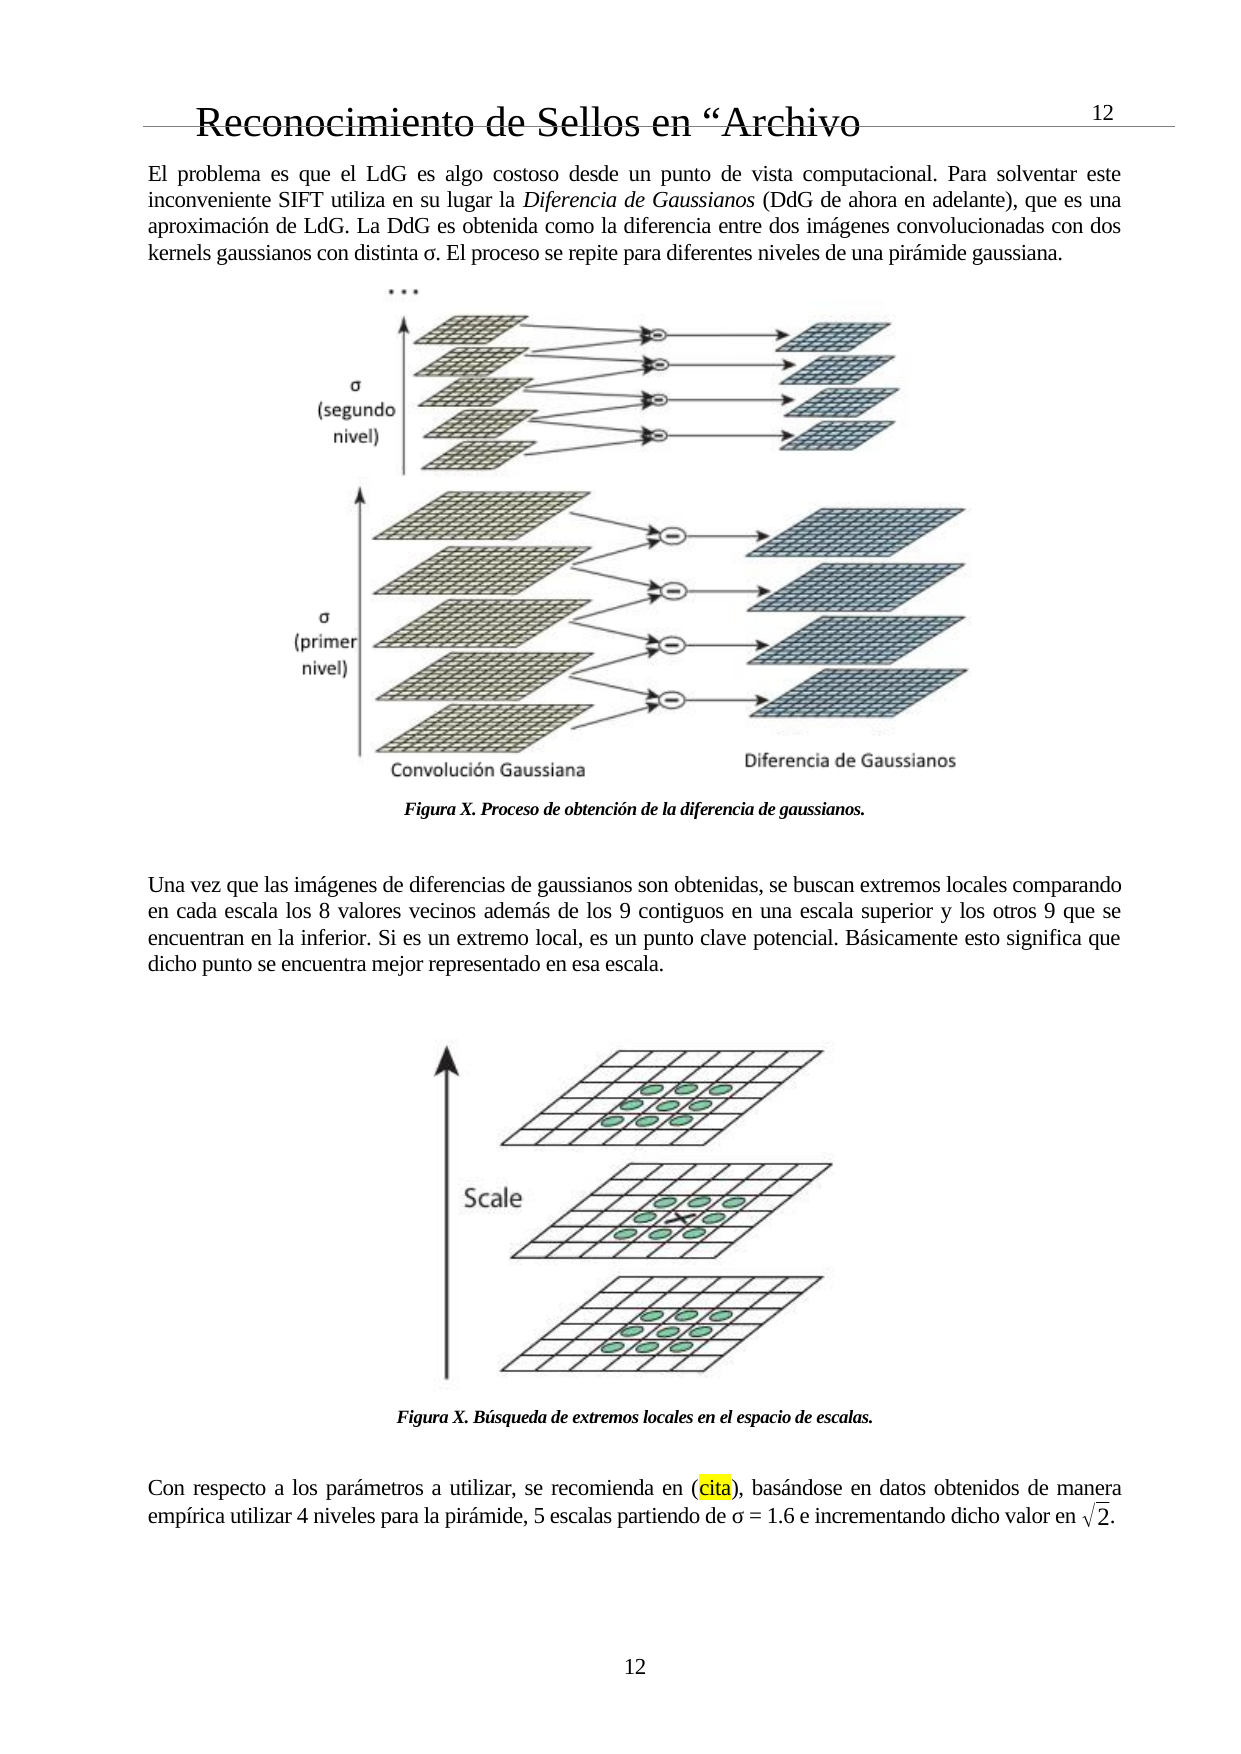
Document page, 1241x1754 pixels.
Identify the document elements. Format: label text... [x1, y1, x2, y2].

picture [409, 1027, 861, 1394]
text Figura X. Búsqueda de extremos locales en el espacio de escalas. [148, 1406, 1122, 1427]
text Figura X. Proceso de obtención de la diferencia de gaussianos. [148, 798, 1122, 819]
text Con respecto a los parámetros a utilizar, se recomienda en (cita), basándose en datos obtenidos de manera empírica utilizar 4 niveles para la pirámide, 5 escalas partiendo de σ = 1.6 e incrementando dicho valor en . [148, 1474, 1122, 1530]
text Una vez que las imágenes de diferencias de gaussianos son obtenidas, se buscan extremos locales comparando en cada escala los 8 valores vecinos además de los 9 contiguos en una escala superior y los otros 9 que se encuentran en la inferior. Si es un extremo local, es un punto clave potencial. Básicamente esto significa que dicho punto se encuentra mejor representado en esa escala. [148, 871, 1122, 976]
text El problema es que el LdG es algo costoso desde un punto de vista computacional. Para solventar este inconveniente SIFT utiliza en su lugar la Diferencia de Gaussianos (DdG de ahora en adelante), que es una aproximación de LdG. La DdG es obtenida como la diferencia entre dos imágenes convolucionadas con dos kernels gaussianos con distinta σ. El proceso se repite para diferentes niveles de una pirámide gaussiana. [148, 160, 1122, 265]
picture [283, 277, 987, 786]
